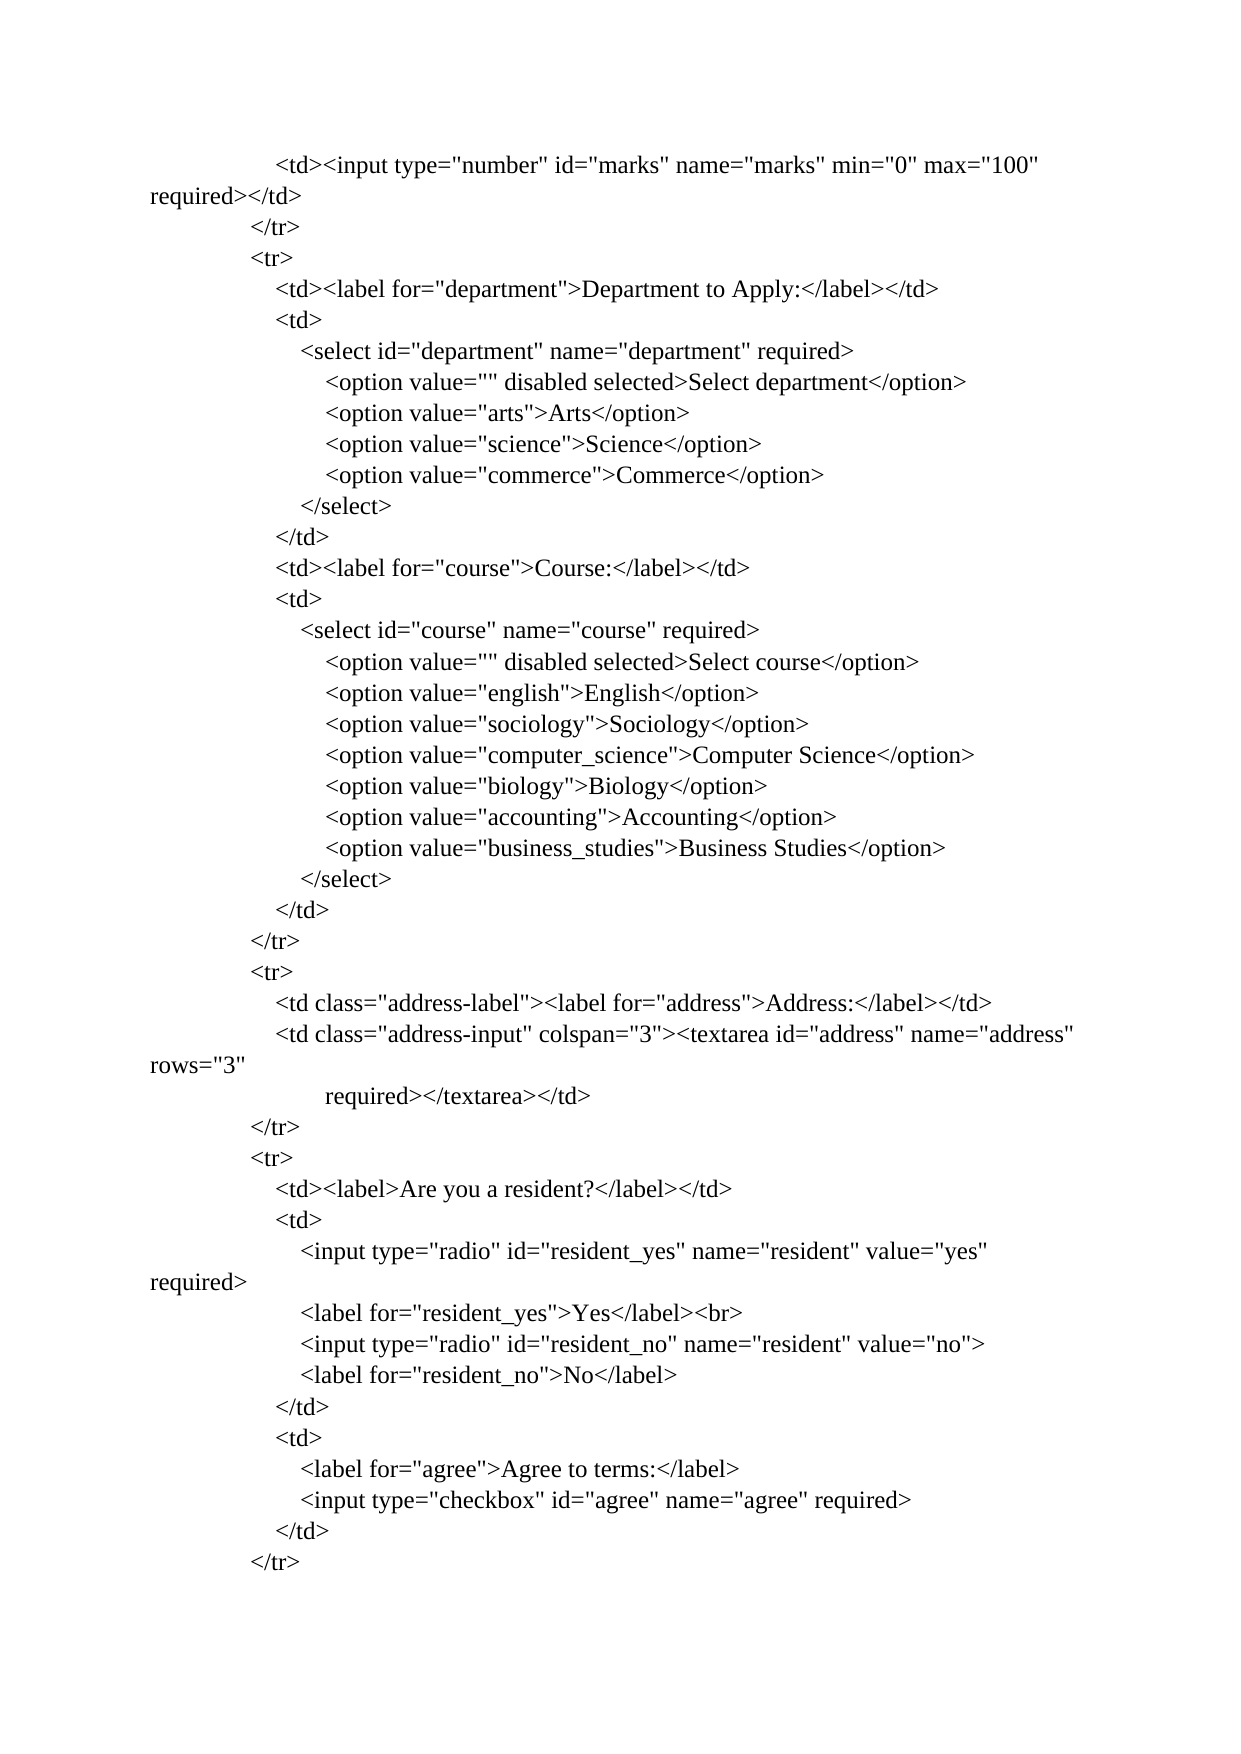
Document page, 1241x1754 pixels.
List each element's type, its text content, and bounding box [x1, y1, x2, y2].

text </tr> [150, 926, 1090, 955]
text <option value="english">English</option> [150, 678, 1090, 706]
text <select id="department" name="department" required> [150, 336, 1090, 365]
text </select> [150, 491, 1090, 520]
text <td> [150, 584, 1090, 613]
text <td class="address-input" colspan="3"><textarea id="address" name="address" rows="3" [150, 1019, 1090, 1079]
text <input type="radio" id="resident_no" name="resident" value="no"> [150, 1329, 1090, 1358]
text <td><label>Are you a resident?</label></td> [150, 1174, 1090, 1203]
text <td><label for="department">Department to Apply:</label></td> [150, 274, 1090, 303]
text </td> [150, 895, 1090, 924]
text <td> [150, 1423, 1090, 1451]
text </select> [150, 864, 1090, 893]
text <td> [150, 1205, 1090, 1234]
text </td> [150, 1516, 1090, 1544]
text <tr> [150, 957, 1090, 986]
text </tr> [150, 1112, 1090, 1141]
text <option value="sociology">Sociology</option> [150, 709, 1090, 737]
text </td> [150, 1392, 1090, 1420]
text required></textarea></td> [150, 1081, 1090, 1110]
text <td><label for="course">Course:</label></td> [150, 553, 1090, 582]
text <td> [150, 305, 1090, 334]
text <td class="address-label"><label for="address">Address:</label></td> [150, 988, 1090, 1017]
text <select id="course" name="course" required> [150, 616, 1090, 644]
text <option value="business_studies">Business Studies</option> [150, 833, 1090, 862]
text <td><input type="number" id="marks" name="marks" min="0" max="100" required></td> [150, 150, 1090, 210]
text <option value="science">Science</option> [150, 429, 1090, 458]
text </td> [150, 522, 1090, 551]
text <option value="computer_science">Computer Science</option> [150, 740, 1090, 768]
text <tr> [150, 243, 1090, 272]
text <label for="resident_no">No</label> [150, 1361, 1090, 1389]
text <option value="commerce">Commerce</option> [150, 460, 1090, 489]
text </tr> [150, 1547, 1090, 1576]
text </tr> [150, 212, 1090, 241]
text <option value="accounting">Accounting</option> [150, 802, 1090, 831]
text <tr> [150, 1143, 1090, 1172]
text <option value="" disabled selected>Select department</option> [150, 367, 1090, 396]
text <input type="checkbox" id="agree" name="agree" required> [150, 1485, 1090, 1513]
text <label for="agree">Agree to terms:</label> [150, 1454, 1090, 1482]
text <input type="radio" id="resident_yes" name="resident" value="yes" required> [150, 1236, 1090, 1296]
text <label for="resident_yes">Yes</label><br> [150, 1298, 1090, 1327]
text <option value="" disabled selected>Select course</option> [150, 647, 1090, 675]
text <option value="biology">Biology</option> [150, 771, 1090, 799]
text <option value="arts">Arts</option> [150, 398, 1090, 427]
